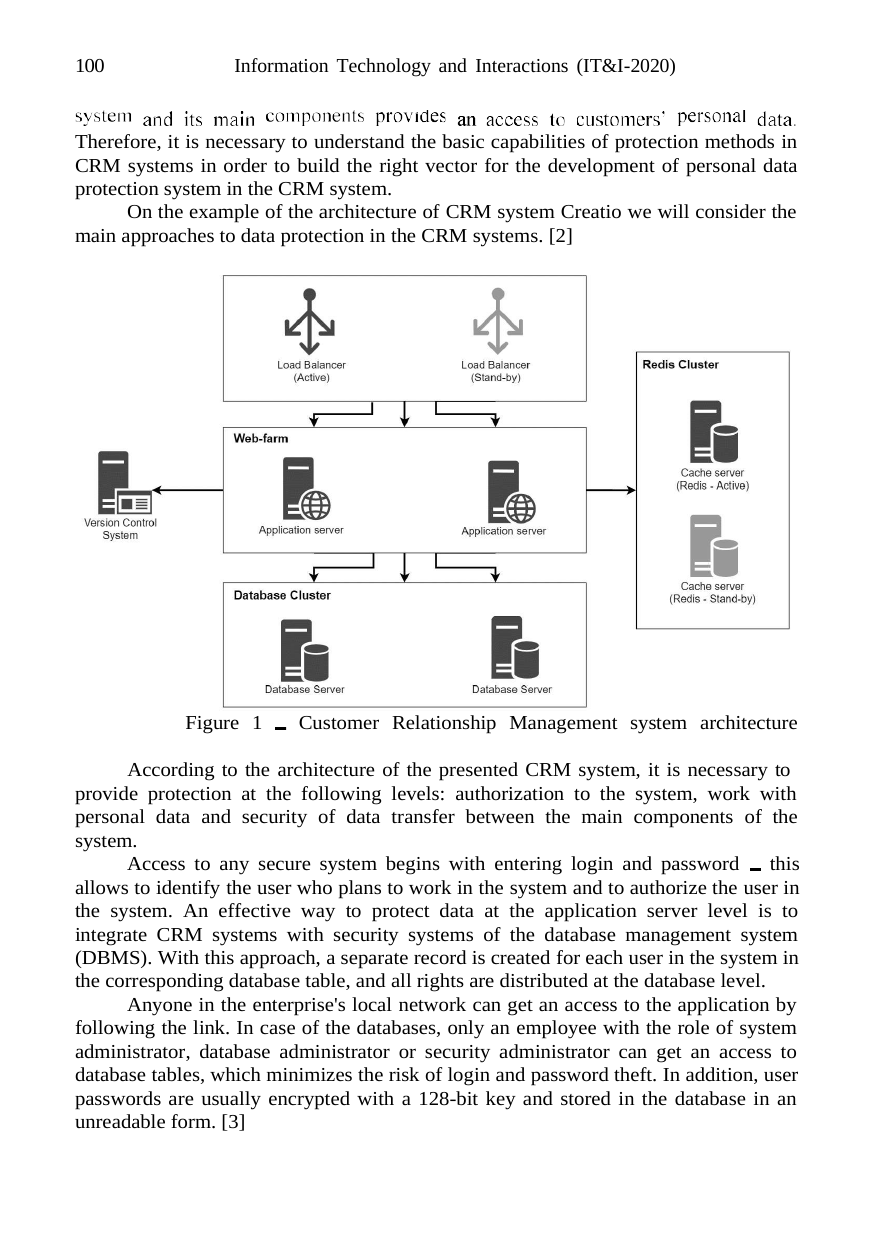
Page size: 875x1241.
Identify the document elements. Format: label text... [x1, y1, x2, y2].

picture [184, 111, 202, 126]
picture [143, 111, 173, 126]
text Figure 1 Customer Relationship Management system architecture According to the architecture of the presented CRM system, it is necessary to [127, 687, 798, 781]
text Access to any secure system begins with entering login and password this allows to identify the user who plans to work in the system and to authorize the user in the system. An effective way to protect data at the application server level is to integrate CRM systems with security systems of the database management system (DBMS). With this approach, a separate record is created for each user in the system in the corresponding database table, and all rights are distributed at the database level. [75, 852, 799, 992]
picture [81, 271, 793, 711]
picture [375, 110, 446, 126]
text Anyone in the enterprise's local network can get an access to the application by following the link. In case of the databases, only an employee with the role of system administrator, database administrator or security administrator can get an access to database tables, which minimizes the risk of login and password theft. In addition, user passwords are usually encrypted with a 128-bit key and stored in the database in an unreadable form. [3] [75, 993, 799, 1133]
picture [549, 113, 565, 126]
picture [677, 110, 746, 126]
picture [75, 110, 132, 126]
text On the example of the architecture of CRM system Creatio we will consider the main approaches to data protection in the CRM systems. [2] [75, 201, 799, 247]
picture [577, 111, 665, 126]
picture [486, 116, 538, 126]
text provide protection at the following levels: authorization to the system, work with personal data and security of data transfer between the main components of the system. [75, 782, 798, 851]
picture [757, 111, 796, 126]
picture [266, 110, 364, 126]
picture [213, 111, 255, 126]
text Therefore, it is necessary to understand the basic capabilities of protection methods in CRM systems in order to build the right vector for the development of personal data protection system in the CRM system. [75, 130, 799, 200]
